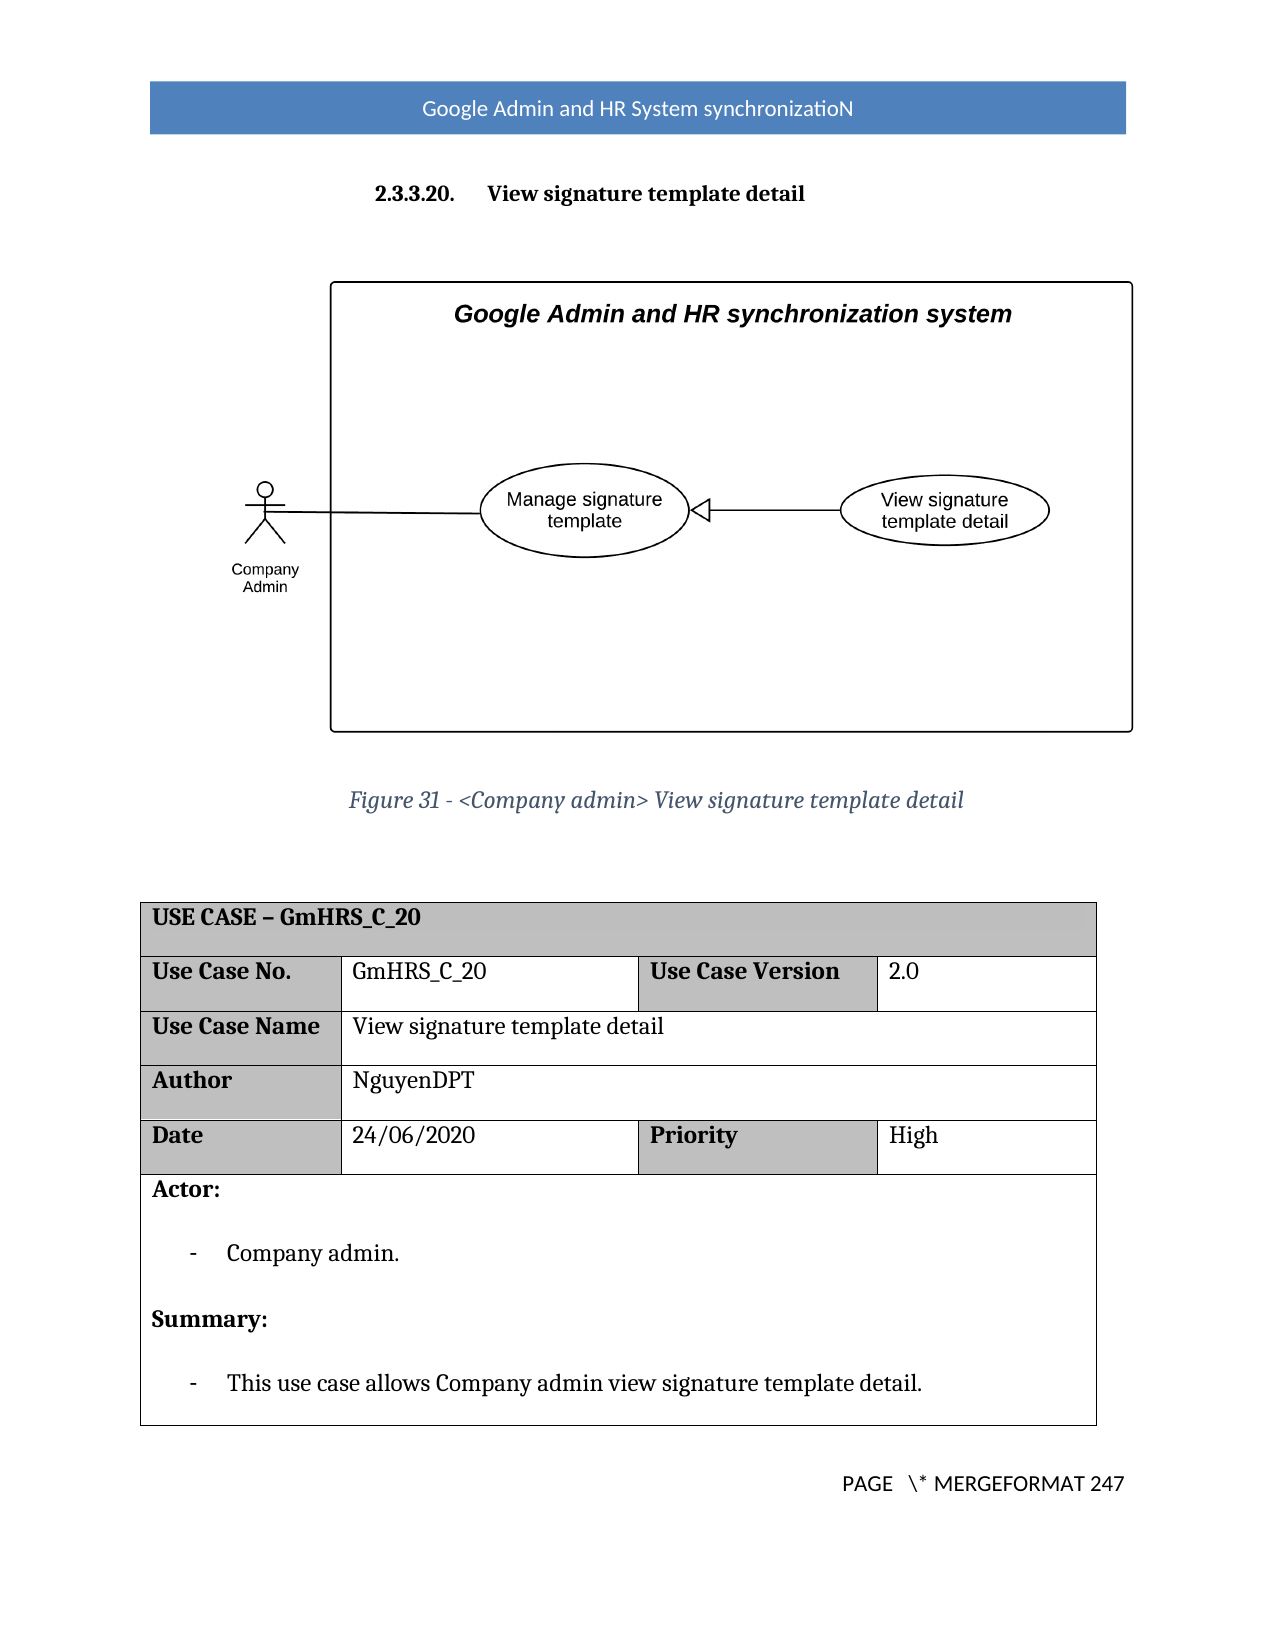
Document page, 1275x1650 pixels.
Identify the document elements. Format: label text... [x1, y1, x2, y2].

table_cell High [878, 1121, 1096, 1174]
table_cell 24/06/2020 [342, 1121, 638, 1174]
table_cell Date [141, 1121, 341, 1174]
table_cell Use Case No. [141, 957, 341, 1011]
table_header USE CASE – GmHRS_C_20 [141, 903, 1096, 956]
table_cell Use Case Name [141, 1012, 341, 1065]
picture [187, 240, 1163, 754]
table_cell GmHRS_C_20 [342, 957, 638, 1011]
table_cell 2.0 [878, 957, 1096, 1011]
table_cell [141, 1175, 1096, 1425]
text Figure 31 - <Company admin> View signature template detail [187, 786, 1125, 815]
table_cell Use Case Version [639, 957, 877, 1011]
table_cell Priority [639, 1121, 877, 1174]
table_cell Author [141, 1066, 341, 1119]
subtitle View signature template detail [375, 181, 1125, 207]
table_cell View signature template detail [342, 1012, 1096, 1065]
table_cell NguyenDPT [342, 1066, 1096, 1119]
